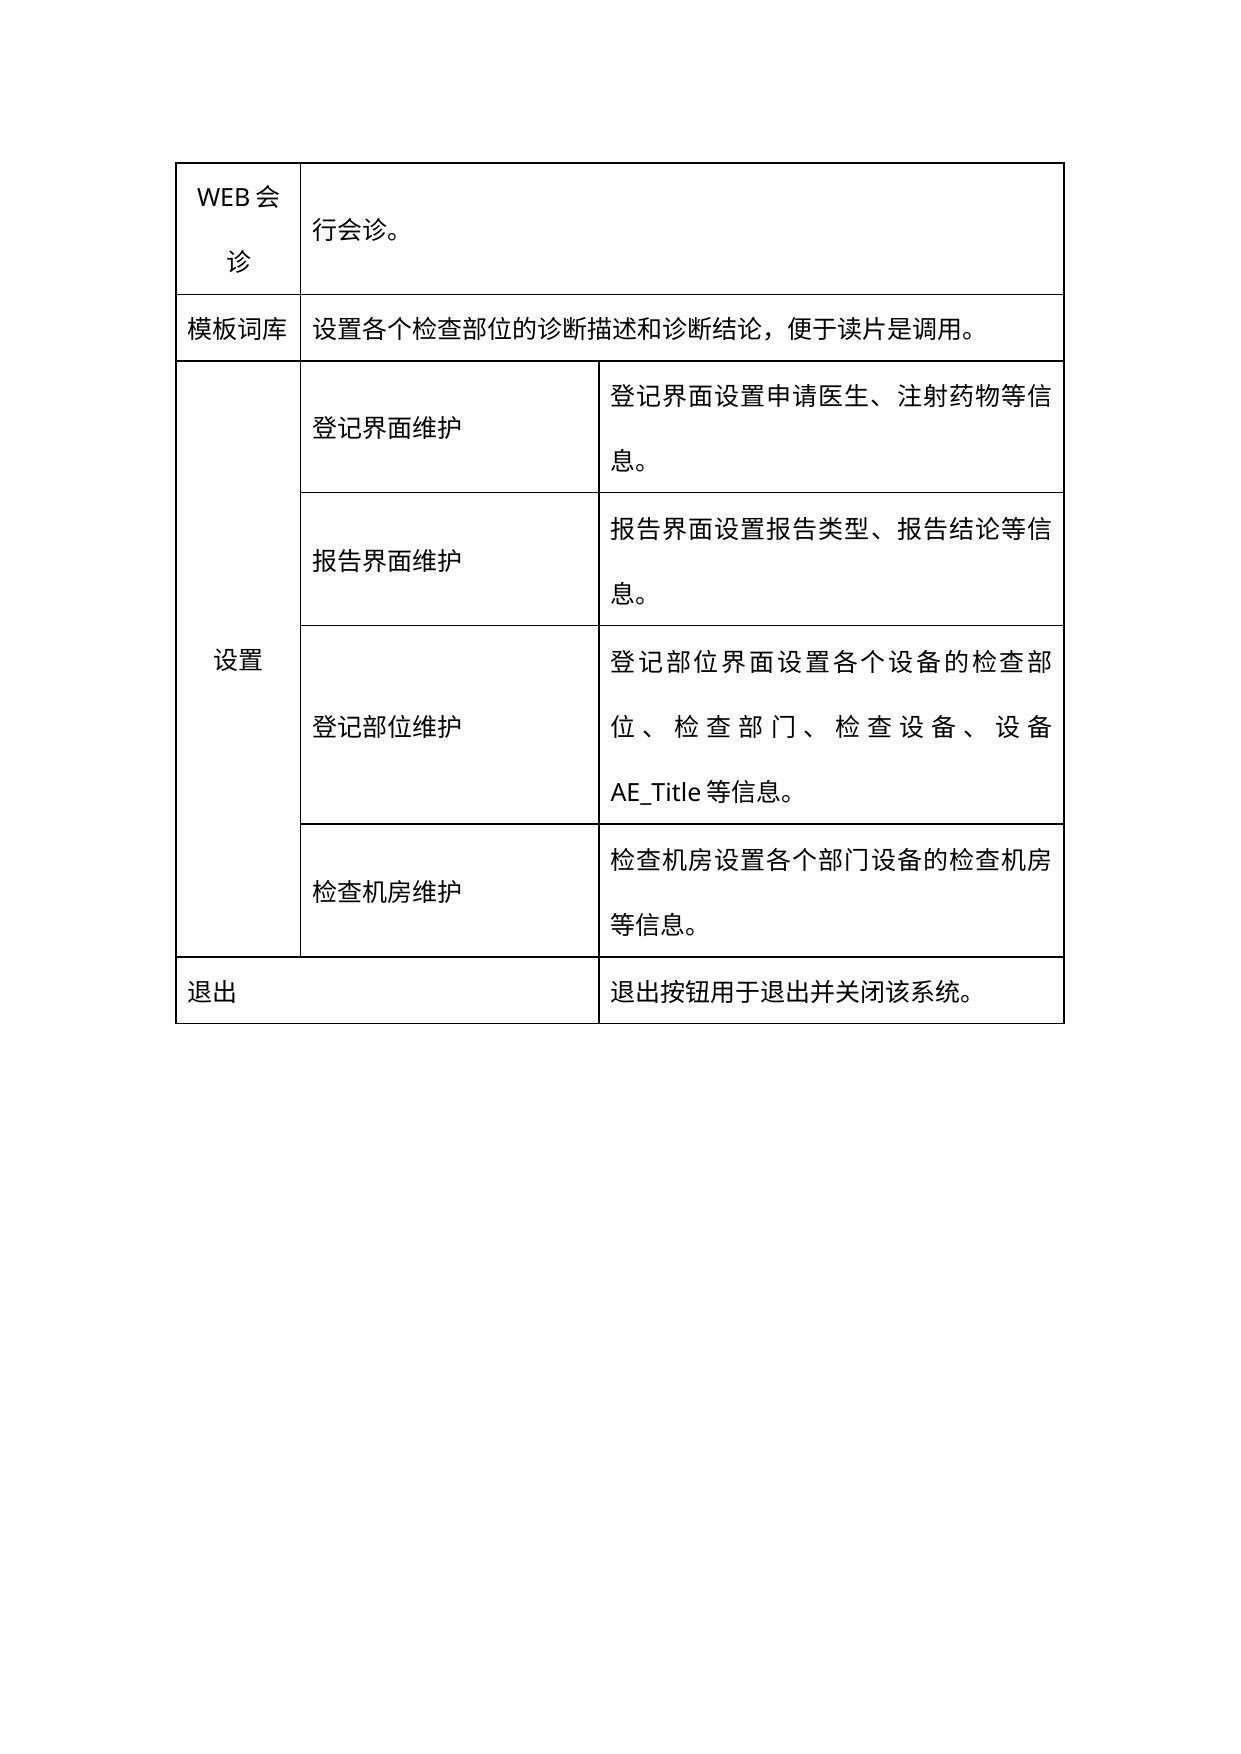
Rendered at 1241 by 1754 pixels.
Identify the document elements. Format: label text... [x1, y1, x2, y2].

table_cell 设置 [177, 362, 300, 956]
table_cell 检查机房设置各个部门设备的检查机房等信息。 [600, 825, 1063, 956]
table_cell 设置各个检查部位的诊断描述和诊断结论，便于读片是调用。 [301, 295, 1063, 360]
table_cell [301, 164, 1063, 293]
table_cell 登记界面设置申请医生、注射药物等信息。 [600, 362, 1063, 492]
table_cell 报告界面维护 [301, 493, 598, 625]
table_cell 专家WEB会诊 [177, 164, 300, 293]
table_cell 报告界面设置报告类型、报告结论等信息。 [600, 493, 1063, 625]
table_cell 检查机房维护 [301, 825, 598, 956]
table_cell 登记界面维护 [301, 362, 598, 492]
table_cell 退出 [177, 958, 598, 1023]
table_cell 退出按钮用于退出并关闭该系统。 [600, 958, 1063, 1023]
table_cell 登记部位界面设置各个设备的检查部位、检查部门、检查设备、设备AE_Title等信息。 [600, 626, 1063, 823]
table_cell 登记部位维护 [301, 626, 598, 823]
table_cell 模板词库 [177, 295, 300, 360]
